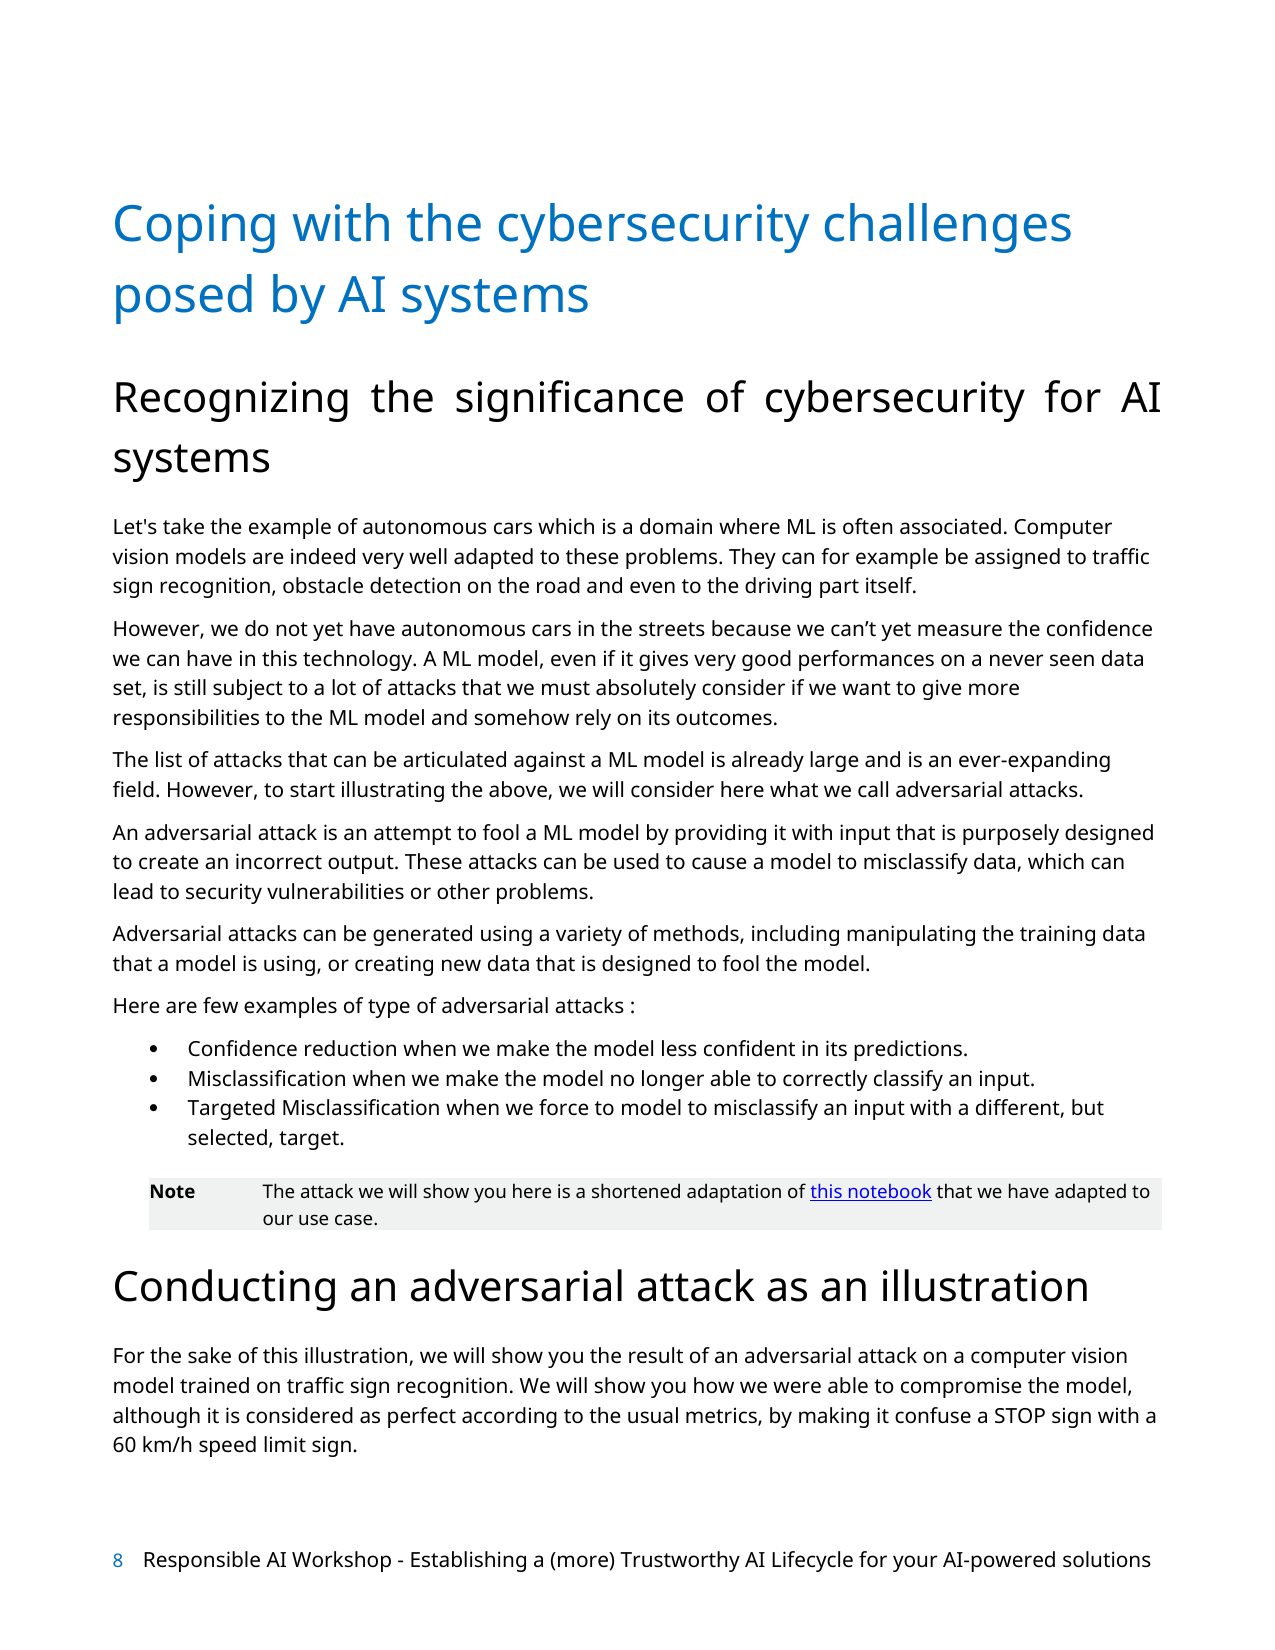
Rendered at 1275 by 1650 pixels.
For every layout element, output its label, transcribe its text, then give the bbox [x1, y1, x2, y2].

text Let's take the example of autonomous cars which is a domain where ML is often associated. Computer vision models are indeed very well adapted to these problems. They can for example be assigned to traffic sign recognition, obstacle detection on the road and even to the driving part itself. [112, 512, 1162, 600]
list Misclassification when we make the model no longer able to correctly classify an input. [150, 1064, 1162, 1092]
text An adversarial attack is an attempt to fool a ML model by providing it with input that is purposely designed to create an incorrect output. These attacks can be used to cause a model to misclassify data, which can lead to security vulnerabilities or other problems. [112, 818, 1162, 906]
list Targeted Misclassification when we force to model to misclassify an input with a different, but selected, target. [150, 1093, 1162, 1152]
text For the sake of this illustration, we will show you the result of an adversarial attack on a computer vision model trained on traffic sign recognition. We will show you how we were able to compromise the model, although it is considered as perfect according to the usual metrics, by making it confuse a STOP sign with a 60 km/h speed limit sign. [112, 1341, 1162, 1459]
text Note The attack we will show you here is a shortened adaptation of this notebook that we have adapted to our use case. [149, 1178, 1162, 1230]
subtitle Coping with the cybersecurity challenges posed by AI systems [112, 187, 1162, 327]
text However, we do not yet have autonomous cars in the streets because we can’t yet measure the confidence we can have in this technology. A ML model, even if it gives very good performances on a never seen data set, is still subject to a lot of attacks that we must absolutely consider if we want to give more responsibilities to the ML model and somehow rely on its outcomes. [112, 614, 1162, 732]
subtitle Conducting an adversarial attack as an illustration [112, 1257, 1162, 1313]
text Adversarial attacks can be generated using a variety of methods, including manipulating the training data that a model is using, or creating new data that is designed to fool the model. [112, 919, 1162, 978]
list Confidence reduction when we make the model less confident in its predictions. [150, 1034, 1162, 1062]
text The list of attacks that can be articulated against a ML model is already large and is an ever-expanding field. However, to start illustrating the above, we will consider here what we call adversarial attacks. [112, 746, 1162, 804]
subtitle Recognizing the significance of cybersecurity for AI systems [112, 368, 1162, 484]
text Here are few examples of type of adversarial attacks : [112, 992, 1162, 1020]
